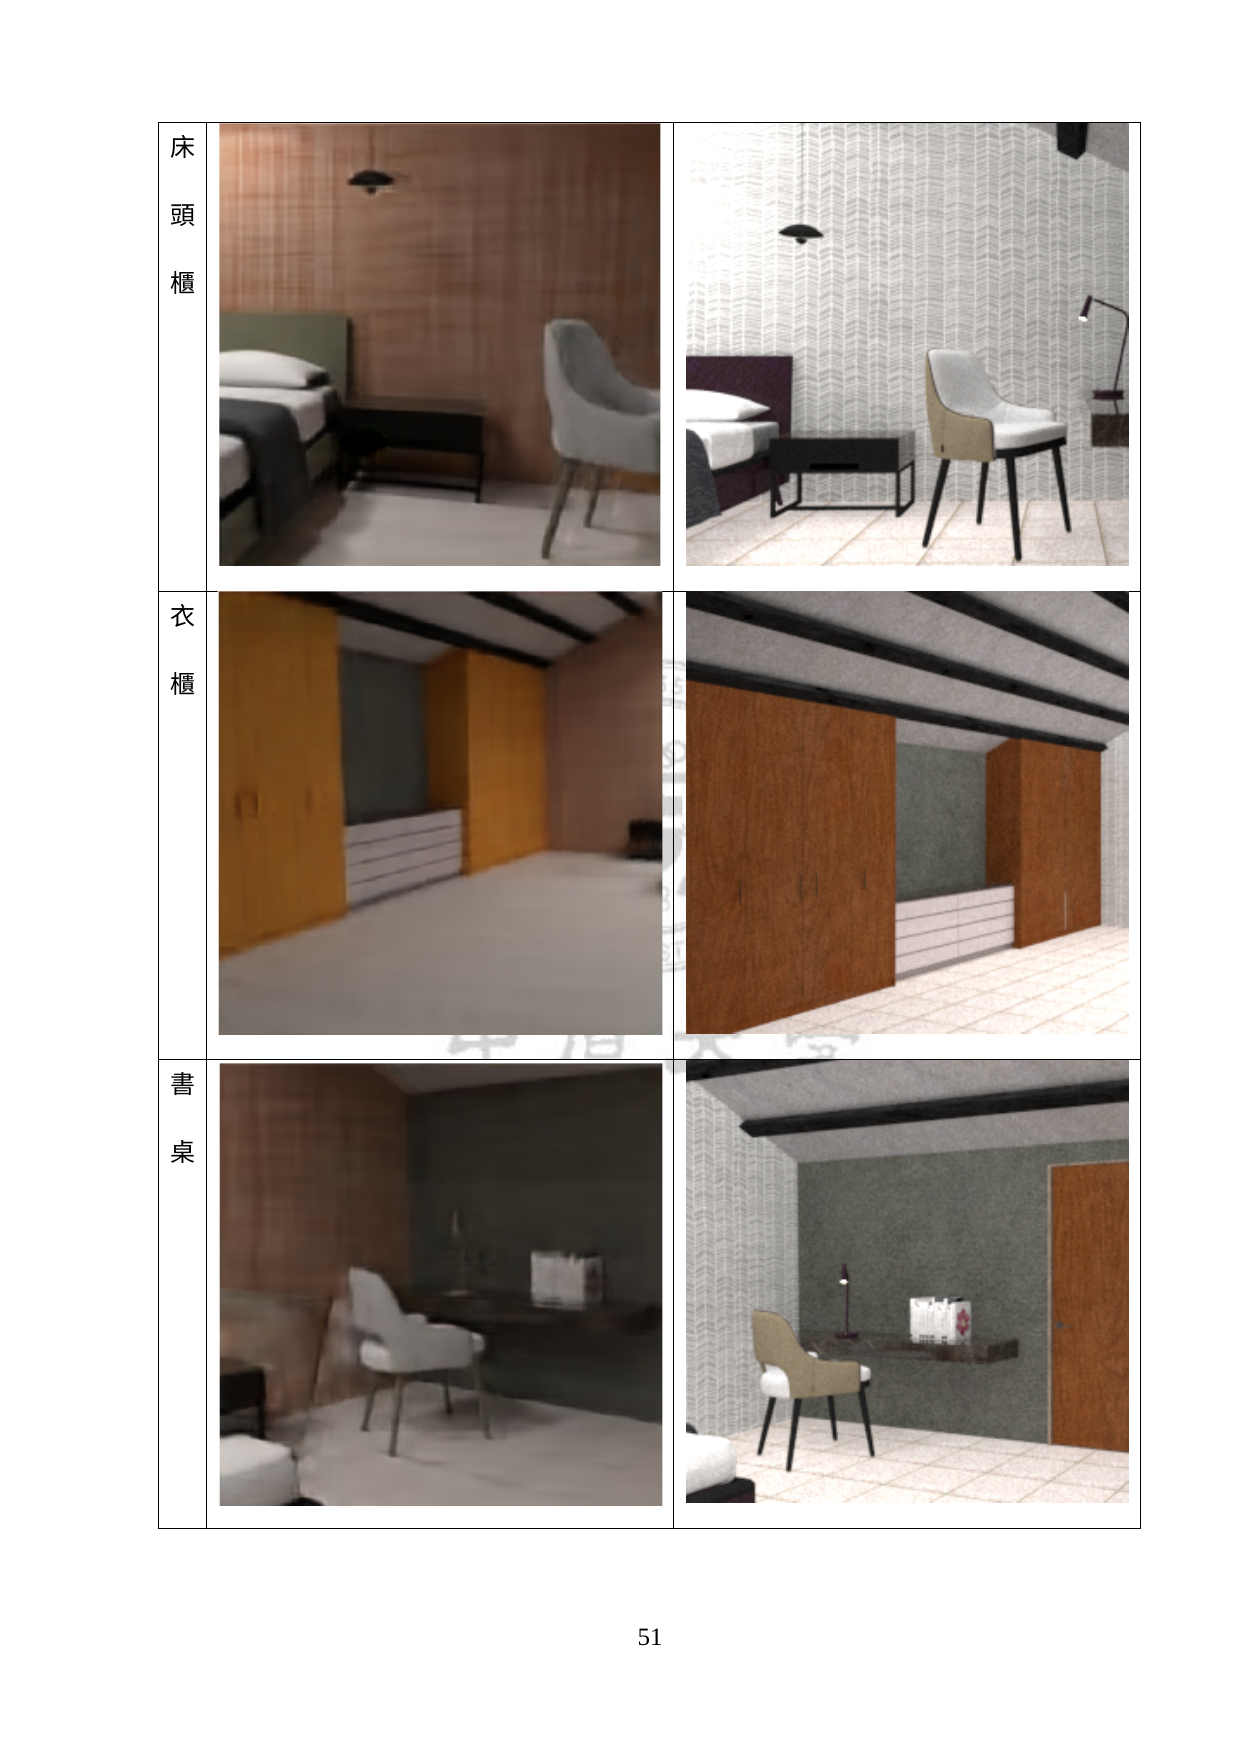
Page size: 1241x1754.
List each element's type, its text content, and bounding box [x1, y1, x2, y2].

table_cell [207, 123, 673, 591]
picture [686, 591, 1129, 1034]
picture [219, 123, 661, 566]
table_cell 衣櫃 [159, 592, 206, 1059]
table_cell [207, 1060, 673, 1528]
table_cell 書桌 [159, 1060, 206, 1528]
table_cell [674, 123, 1140, 591]
table_cell [674, 592, 1140, 1059]
picture [217, 591, 663, 1035]
table_cell [207, 592, 673, 1059]
table_cell [674, 1060, 1140, 1528]
picture [686, 123, 1129, 566]
picture [686, 1060, 1129, 1503]
picture [217, 1060, 663, 1506]
table_cell 床頭櫃 [159, 123, 206, 591]
